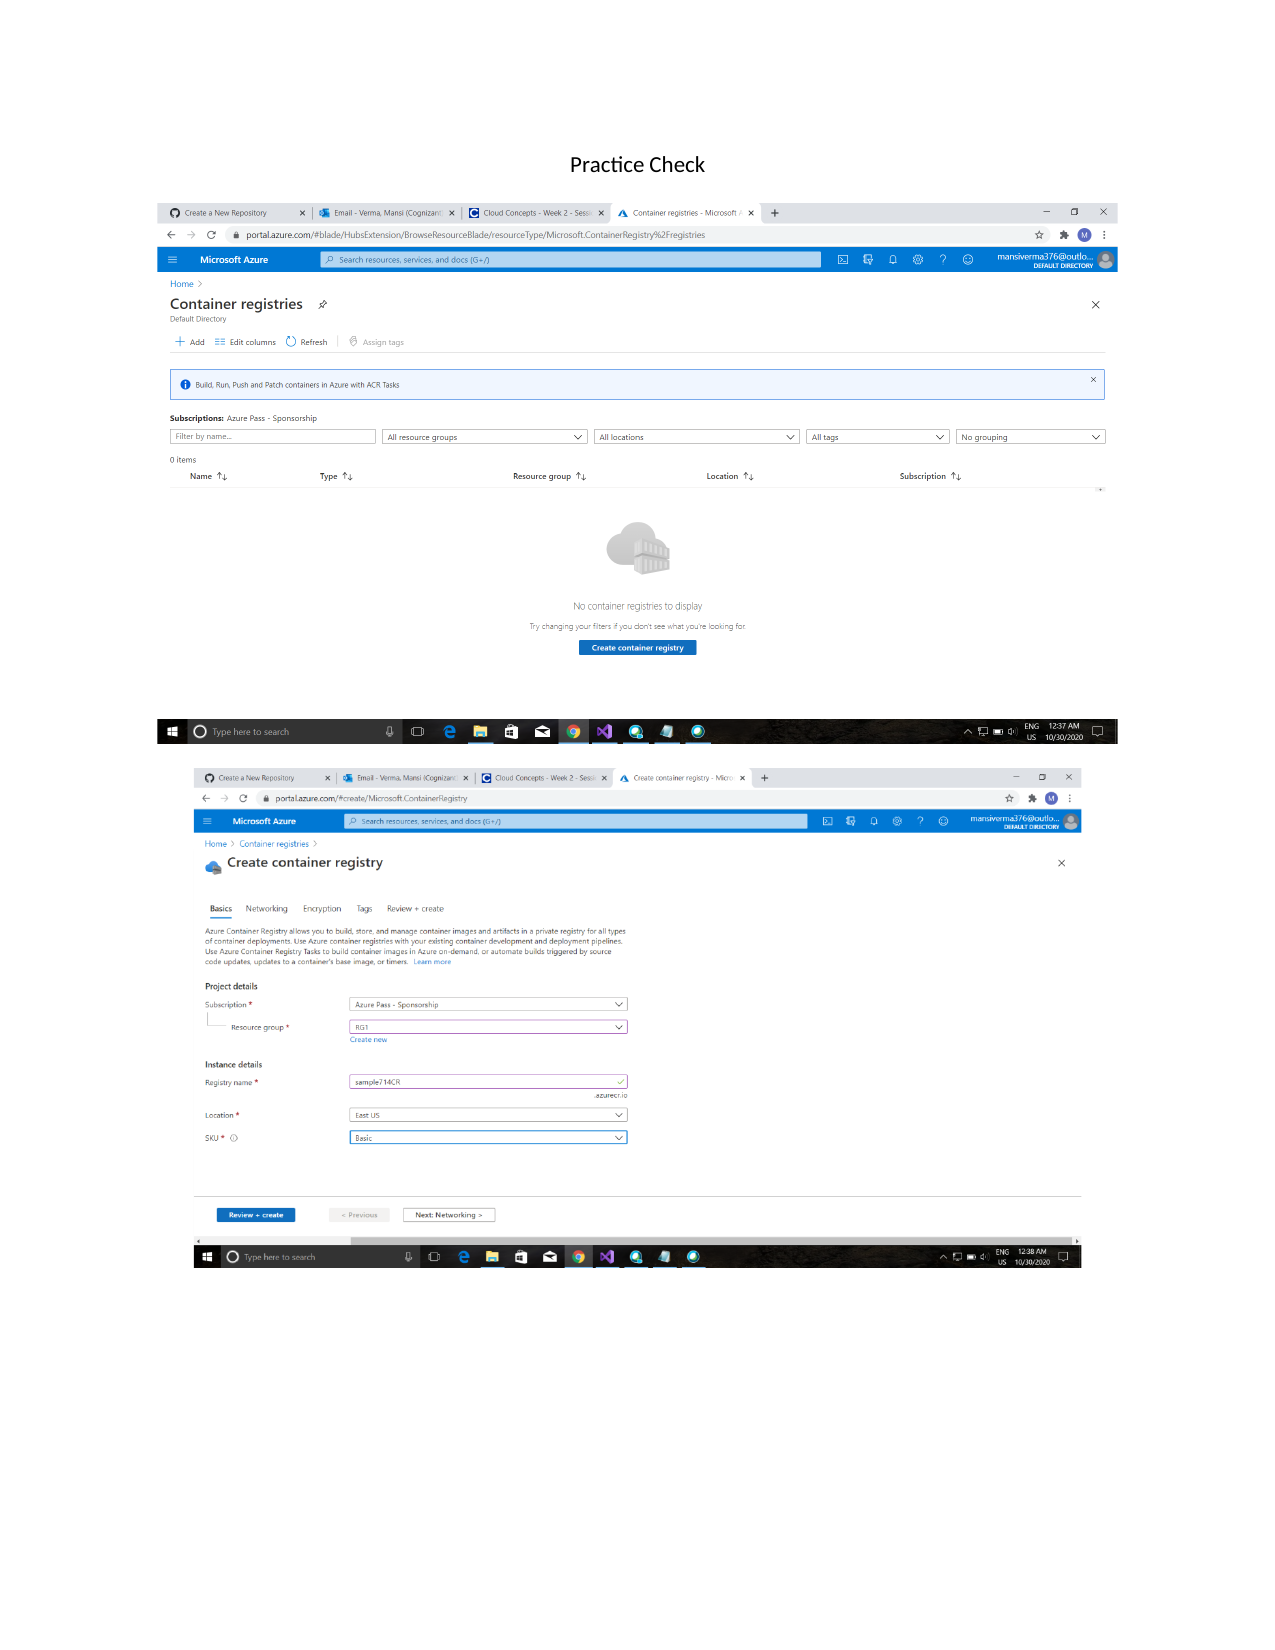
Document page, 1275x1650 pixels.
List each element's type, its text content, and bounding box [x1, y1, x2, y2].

text Practice Check [150, 150, 1125, 178]
picture [193, 768, 1082, 1268]
picture [157, 203, 1118, 744]
